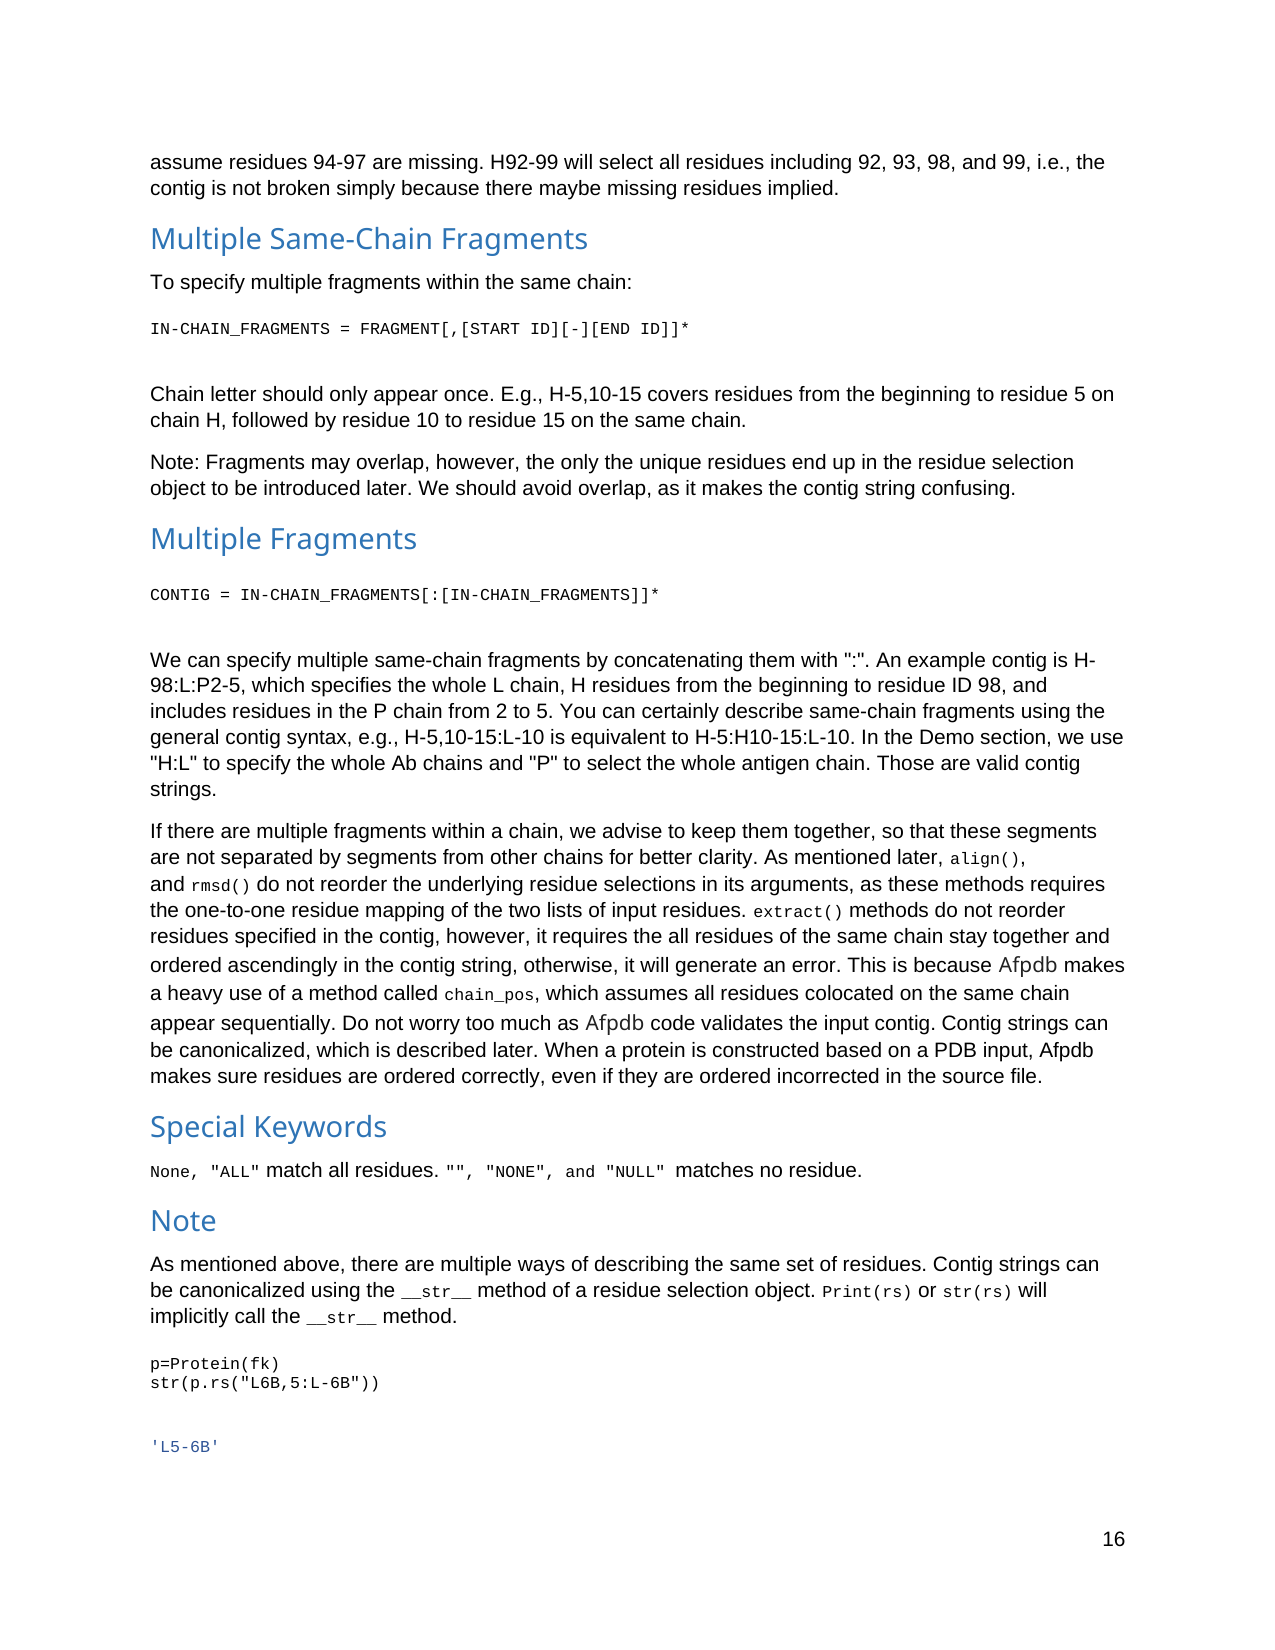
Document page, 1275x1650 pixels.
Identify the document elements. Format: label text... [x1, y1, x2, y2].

subtitle Note [150, 1201, 1125, 1240]
text We can specify multiple same-chain fragments by concatenating them with ":". An example contig is H-98:L:P2-5, which specifies the whole L chain, H residues from the beginning to residue ID 98, and includes residues in the P chain from 2 to 5. You can certainly describe same-chain fragments using the general contig syntax, e.g., H-5,10-15:L-10 is equivalent to H-5:H10-15:L-10. In the Demo section, we use "H:L" to specify the whole Ab chains and "P" to select the whole antigen chain. Those are valid contig strings. [150, 622, 1125, 801]
subtitle Special Keywords [150, 1106, 1125, 1146]
text Note: Fragments may overlap, however, the only the unique residues end up in the residue selection object to be introduced later. We should avoid overlap, as it makes the contig string confusing. [150, 450, 1125, 500]
text CONTIG = IN-CHAIN_FRAGMENTS[:[IN-CHAIN_FRAGMENTS]]* [150, 586, 1125, 605]
text 'L5-6B' [150, 1438, 1125, 1457]
text As mentioned above, there are multiple ways of describing the same set of residues. Contig strings can be canonicalized using the __str__ method of a residue selection object. Print(rs) or str(rs) will implicitly call the __str__ method. [150, 1252, 1125, 1328]
subtitle Multiple Fragments [150, 518, 1125, 558]
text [150, 150, 1125, 200]
text None, "ALL" match all residues. "", "NONE", and "NULL" matches no residue. [150, 1157, 1125, 1182]
text IN-CHAIN_FRAGMENTS = FRAGMENT[,[START ID][-][END ID]]* [150, 320, 1125, 339]
text To specify multiple fragments within the same chain: [150, 269, 1125, 293]
text p=Protein(fk) str(p.rs("L6B,5:L-6B")) [150, 1355, 1125, 1393]
text Chain letter should only appear once. E.g., H-5,10-15 covers residues from the beginning to residue 5 on chain H, followed by residue 10 to residue 15 on the same chain. [150, 356, 1125, 431]
text If there are multiple fragments within a chain, we advise to keep them together, so that these segments are not separated by segments from other chains for better clarity. As mentioned later, align(), and rmsd() do not reorder the underlying residue selections in its arguments, as these methods requires the one-to-one residue mapping of the two lists of input residues. extract() methods do not reorder residues specified in the contig, however, it requires the all residues of the same chain stay together and ordered ascendingly in the contig string, otherwise, it will generate an error. This is because Afpdb makes a heavy use of a method called chain_pos, which assumes all residues colocated on the same chain appear sequentially. Do not worry too much as Afpdb code validates the input contig. Contig strings can be canonicalized, which is described later. When a protein is constructed based on a PDB input, Afpdb makes sure residues are ordered correctly, even if they are ordered incorrected in the source file. [150, 819, 1125, 1088]
subtitle Multiple Same-Chain Fragments [150, 218, 1125, 258]
